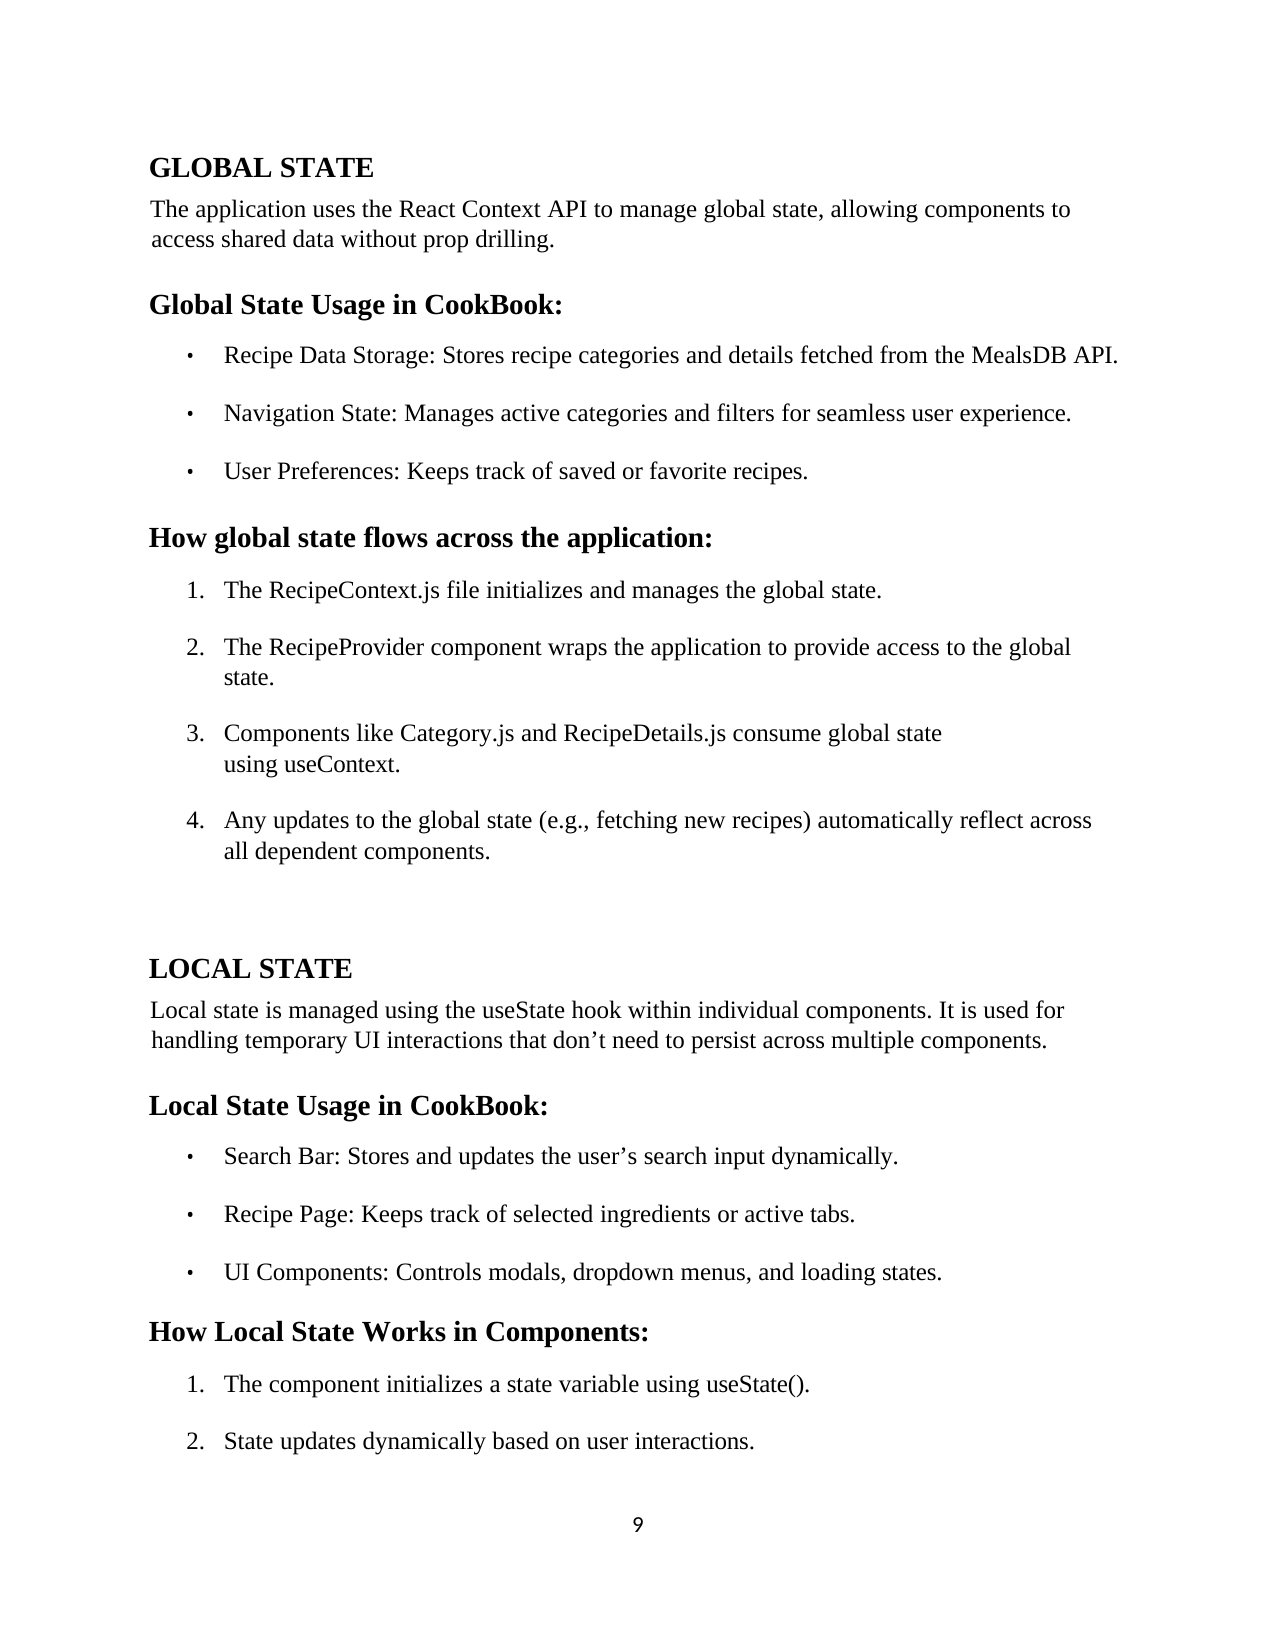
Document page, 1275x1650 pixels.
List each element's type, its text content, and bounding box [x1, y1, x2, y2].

list The RecipeContext.js file initializes and manages the global state. [186, 575, 1162, 603]
subtitle How global state flows across the application: [148, 520, 1162, 554]
list Recipe Data Storage: Stores recipe categories and details fetched from the MealsDB API. [186, 341, 1162, 370]
subtitle GLOBAL STATE [148, 150, 1162, 183]
list User Preferences: Keeps track of saved or favorite recipes. [186, 456, 1162, 485]
list Recipe Page: Keeps track of selected ingredients or active tabs. [186, 1199, 1162, 1228]
list Search Bar: Stores and updates the user’s search input dynamically. [186, 1141, 1162, 1171]
list Any updates to the global state (e.g., fetching new recipes) automatically reflect across all dependent components. [186, 805, 1123, 864]
subtitle Local State Usage in CookBook: [148, 1088, 1162, 1121]
subtitle How Local State Works in Components: [148, 1314, 1162, 1348]
list State updates dynamically based on user interactions. [186, 1426, 1162, 1454]
list Navigation State: Manages active categories and filters for seamless user experience. [186, 398, 1162, 428]
list The RecipeProvider component wraps the application to provide access to the global state. [186, 632, 1071, 691]
subtitle LOCAL STATE [148, 951, 1162, 984]
text Local state is managed using the useState hook within individual components. It is used for handling temporary UI interactions that don’t need to persist across multiple components. [150, 995, 1117, 1054]
list Components like Category.js and RecipeDetails.js consume global state using useContext. [186, 718, 1001, 778]
text The application uses the React Context API to manage global state, allowing components to access shared data without prop drilling. [150, 194, 1117, 253]
list The component initializes a state variable using useState(). [186, 1369, 1162, 1397]
list UI Components: Controls modals, dropdown menus, and loading states. [186, 1257, 1162, 1286]
subtitle Global State Usage in CookBook: [148, 287, 1162, 320]
